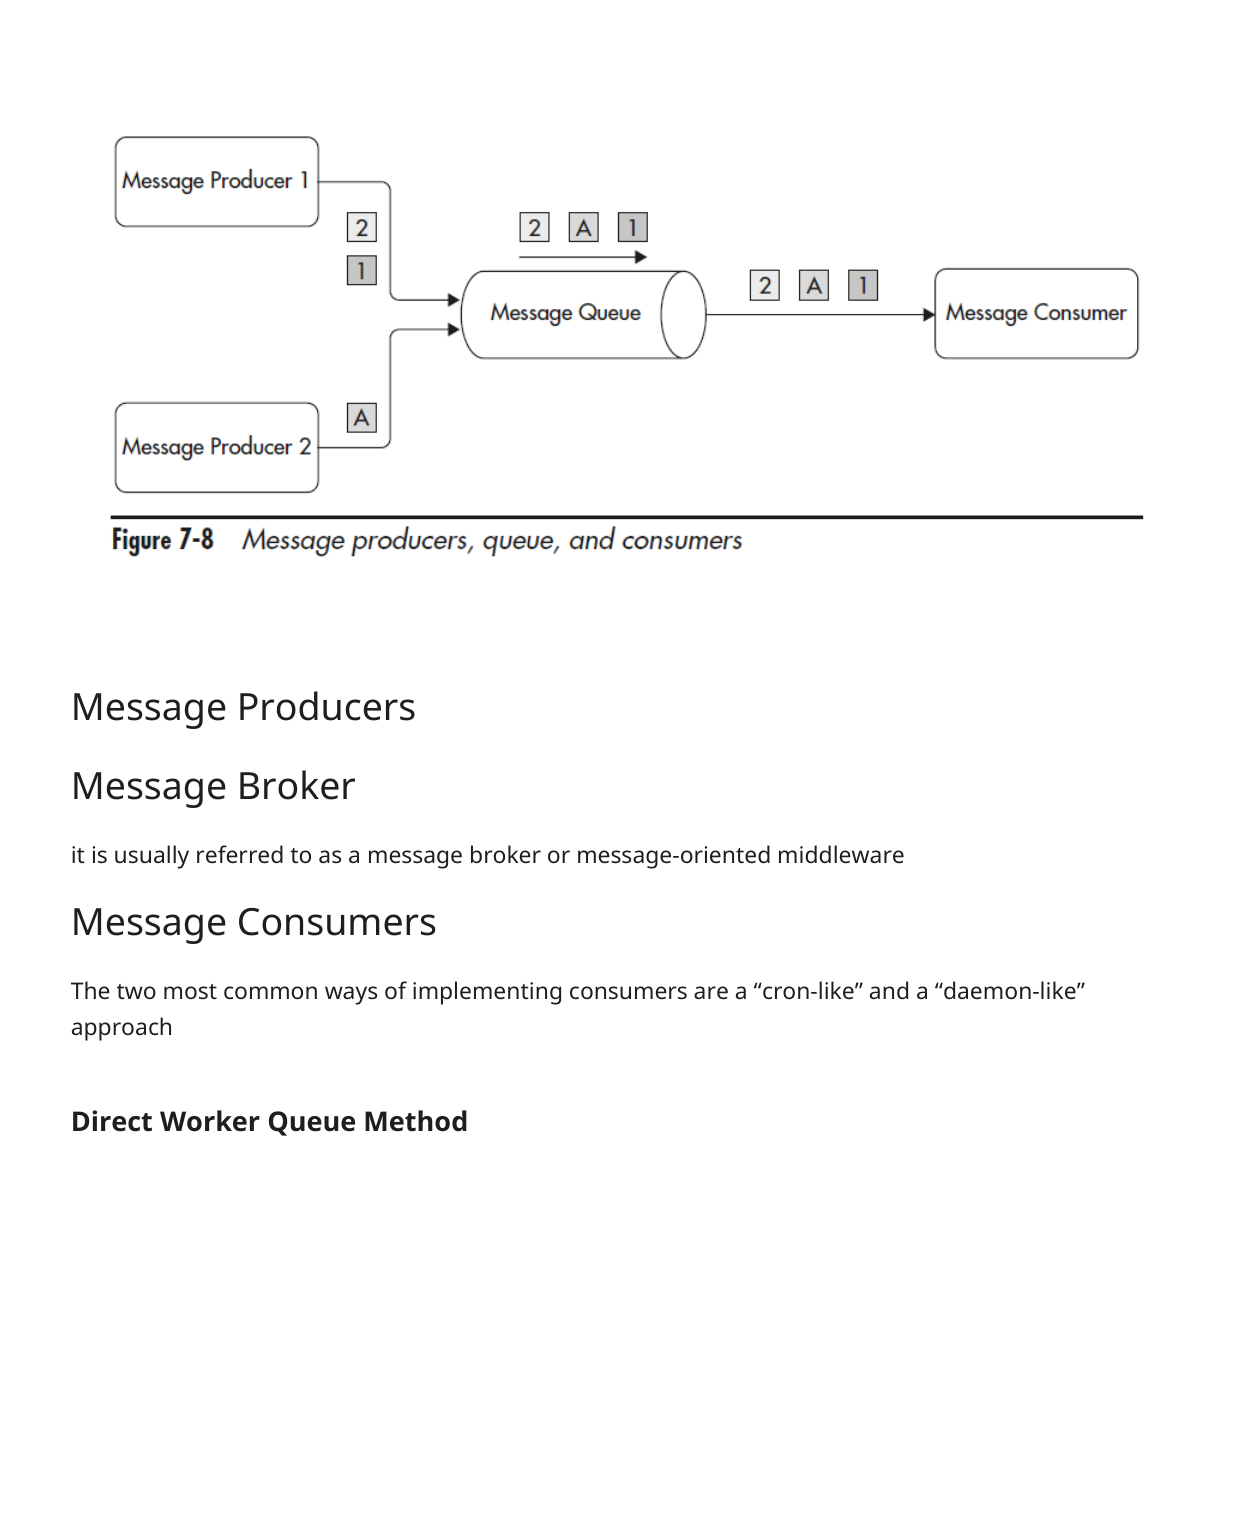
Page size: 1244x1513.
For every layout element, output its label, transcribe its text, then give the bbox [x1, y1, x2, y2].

text Message Producers [71, 680, 1176, 731]
text Direct Worker Queue Method [71, 1102, 1176, 1139]
text The two most common ways of implementing consumers are a “cron-like” and a “daemon-like” approach [71, 975, 1176, 1042]
text Message Consumers [71, 896, 1176, 947]
text Message Broker [71, 759, 1176, 811]
text it is usually referred to as a message broker or message-oriented middleware [71, 839, 1176, 870]
